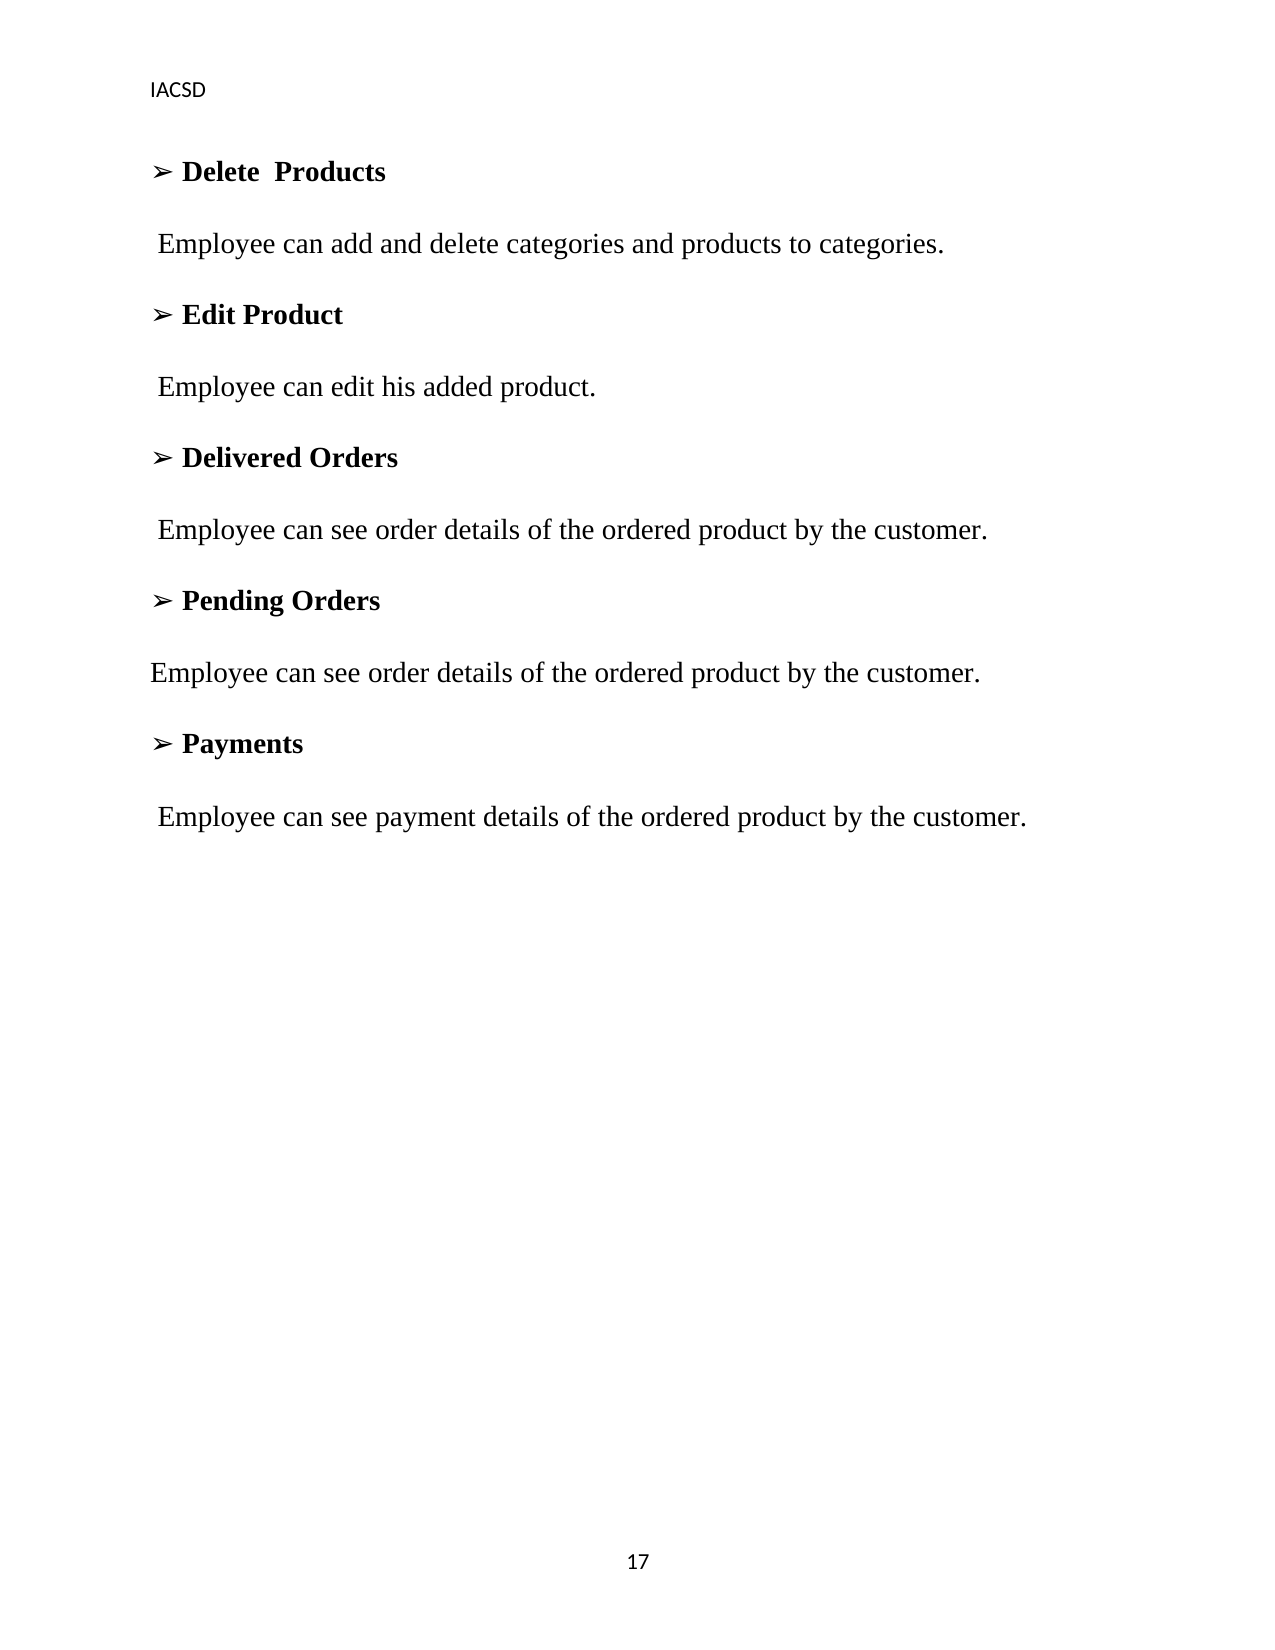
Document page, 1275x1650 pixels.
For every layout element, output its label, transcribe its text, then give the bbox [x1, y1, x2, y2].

text Employee can see order details of the ordered product by the customer. [150, 656, 1125, 689]
text Employee can see order details of the ordered product by the customer. [150, 512, 1125, 546]
text ➢ Edit Product [150, 293, 1125, 333]
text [150, 226, 1125, 260]
text ➢ Pending Orders [150, 579, 1125, 619]
text ➢ Delete Products [150, 150, 1125, 190]
text ➢ Delivered Orders [150, 436, 1125, 476]
text ➢ Payments [150, 722, 1125, 762]
text Employee can see payment details of the ordered product by the customer. [150, 799, 1125, 832]
text Employee can edit his added product. [150, 369, 1125, 403]
